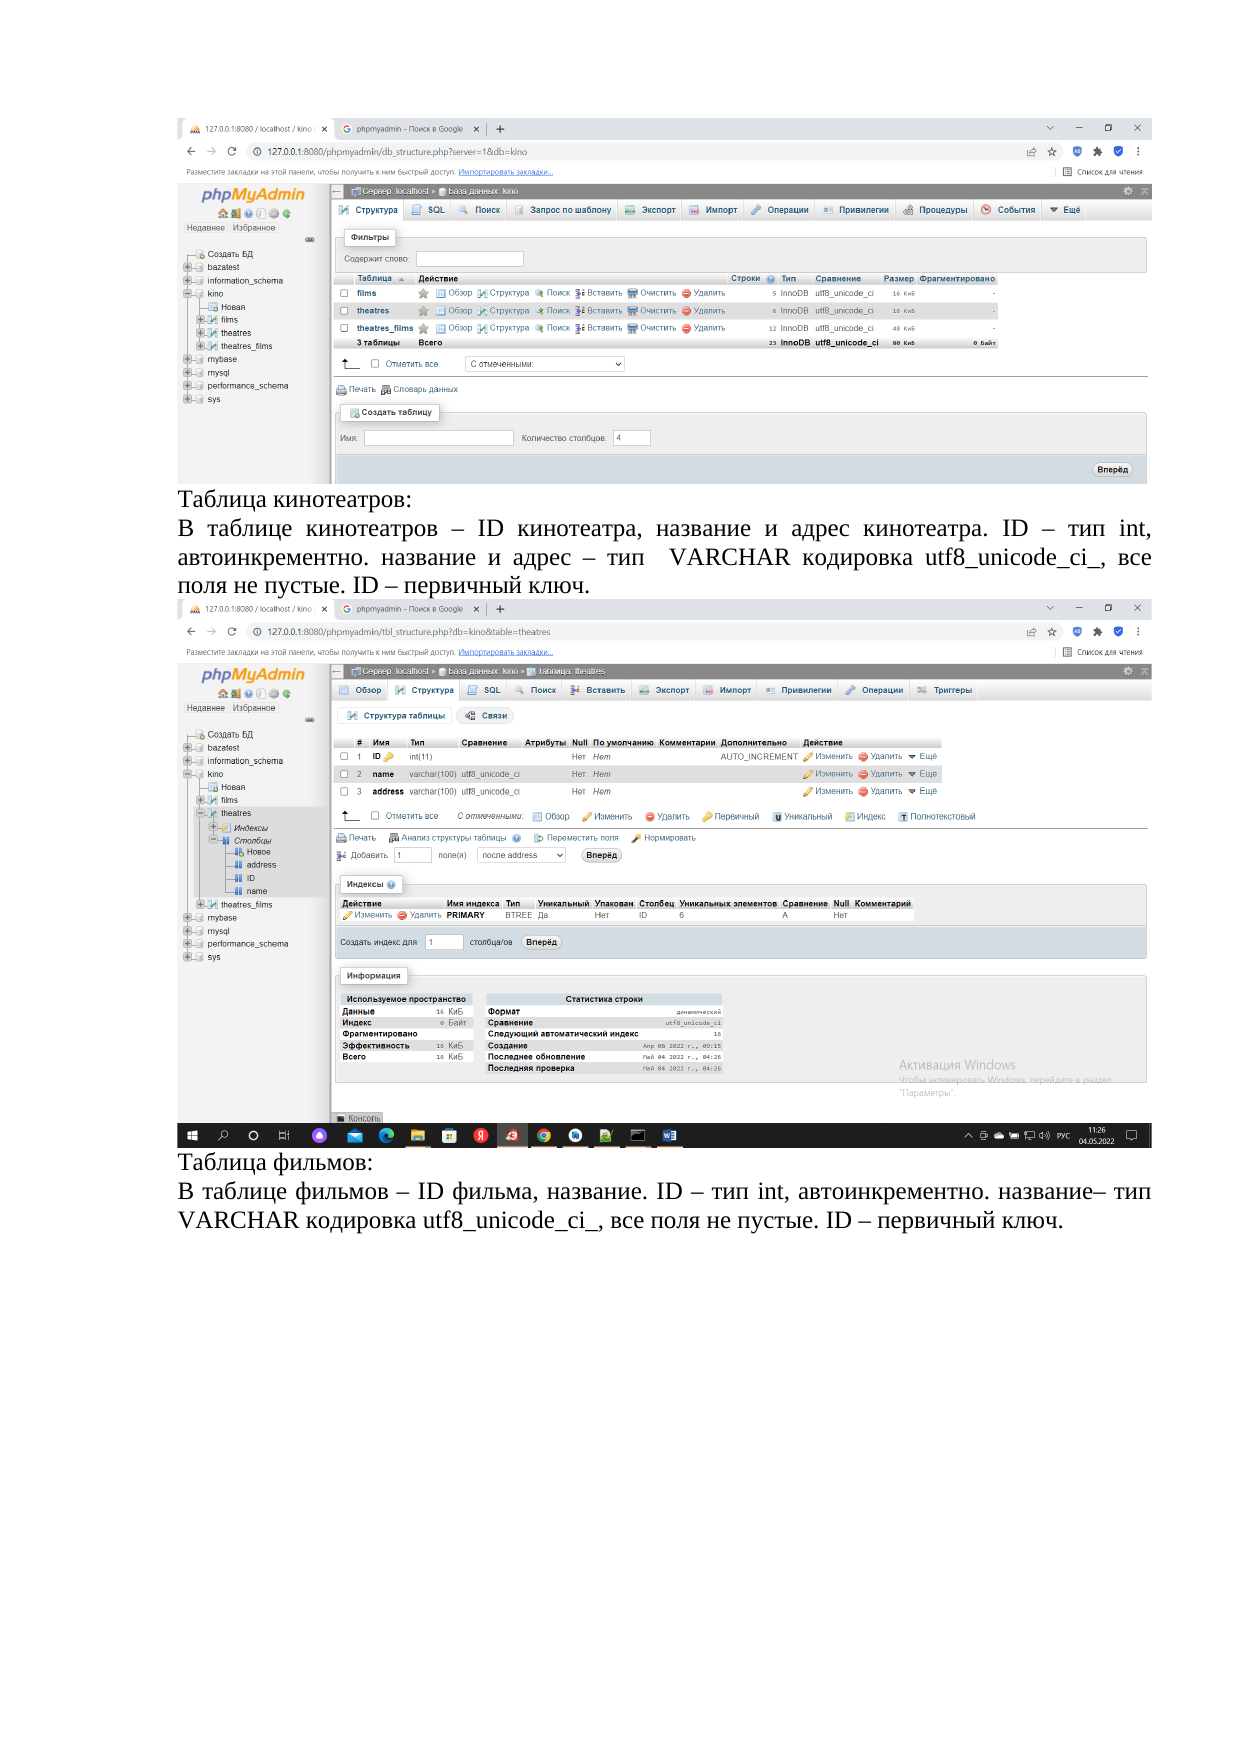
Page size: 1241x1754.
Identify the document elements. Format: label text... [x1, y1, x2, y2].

picture [177, 118, 1152, 484]
text Таблица фильмов: [177, 1148, 1152, 1176]
text В таблице фильмов – ID фильма, название. ID – тип int, автоинкрементно. название– тип VARCHAR кодировка utf8_unicode_ci_, все поля не пустые. ID – первичный ключ. [177, 1176, 1152, 1233]
text В таблице кинотеатров – ID кинотеатра, название и адрес кинотеатра. ID – тип int, автоинкрементно. название и адрес – тип VARCHAR кодировка utf8_unicode_ci_, все поля не пустые. ID – первичный ключ. [177, 513, 1152, 599]
picture [177, 599, 1152, 1148]
text Таблица кинотеатров: [177, 484, 1152, 513]
